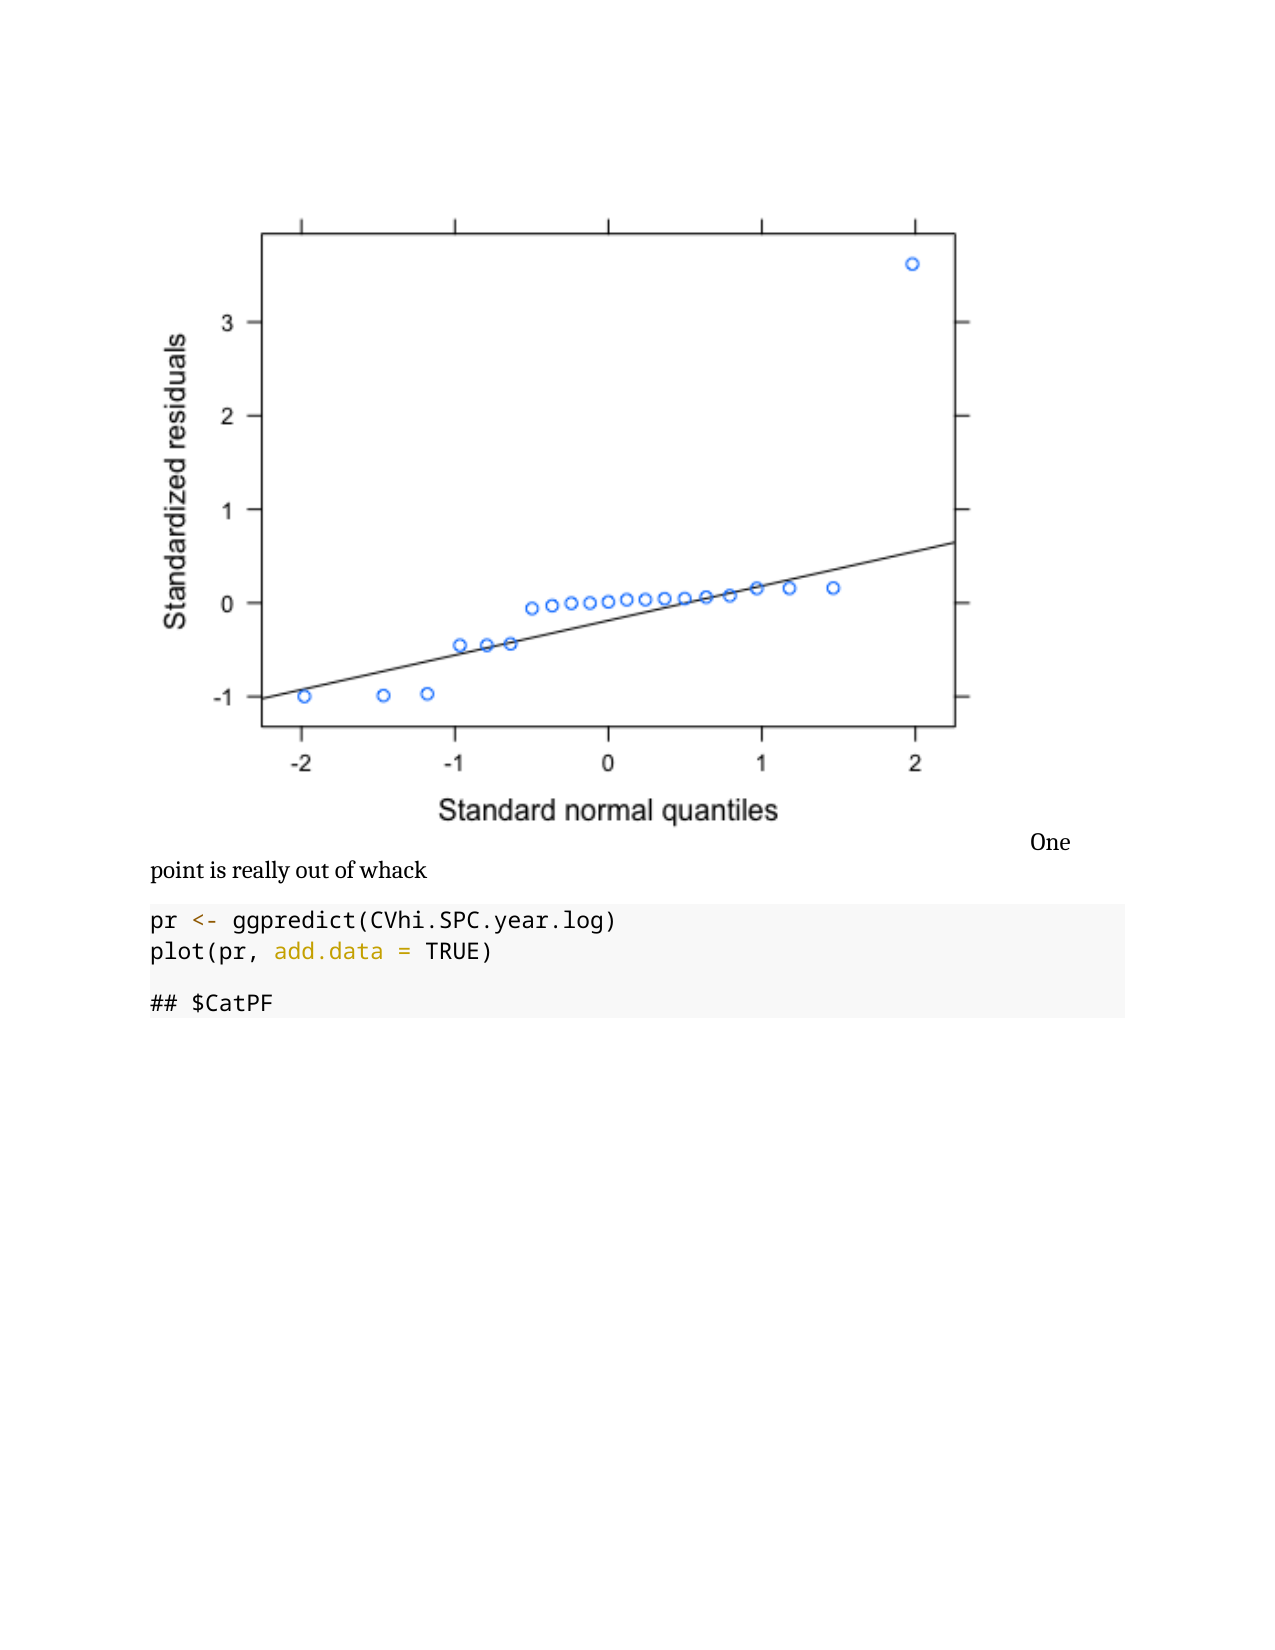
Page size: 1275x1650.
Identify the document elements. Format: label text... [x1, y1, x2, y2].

picture [150, 150, 1025, 850]
text ## $CatPF [150, 987, 1125, 1018]
text pr <- ggpredict(CVhi.SPC.year.log) plot(pr, add.data = TRUE) [494, 904, 1125, 966]
